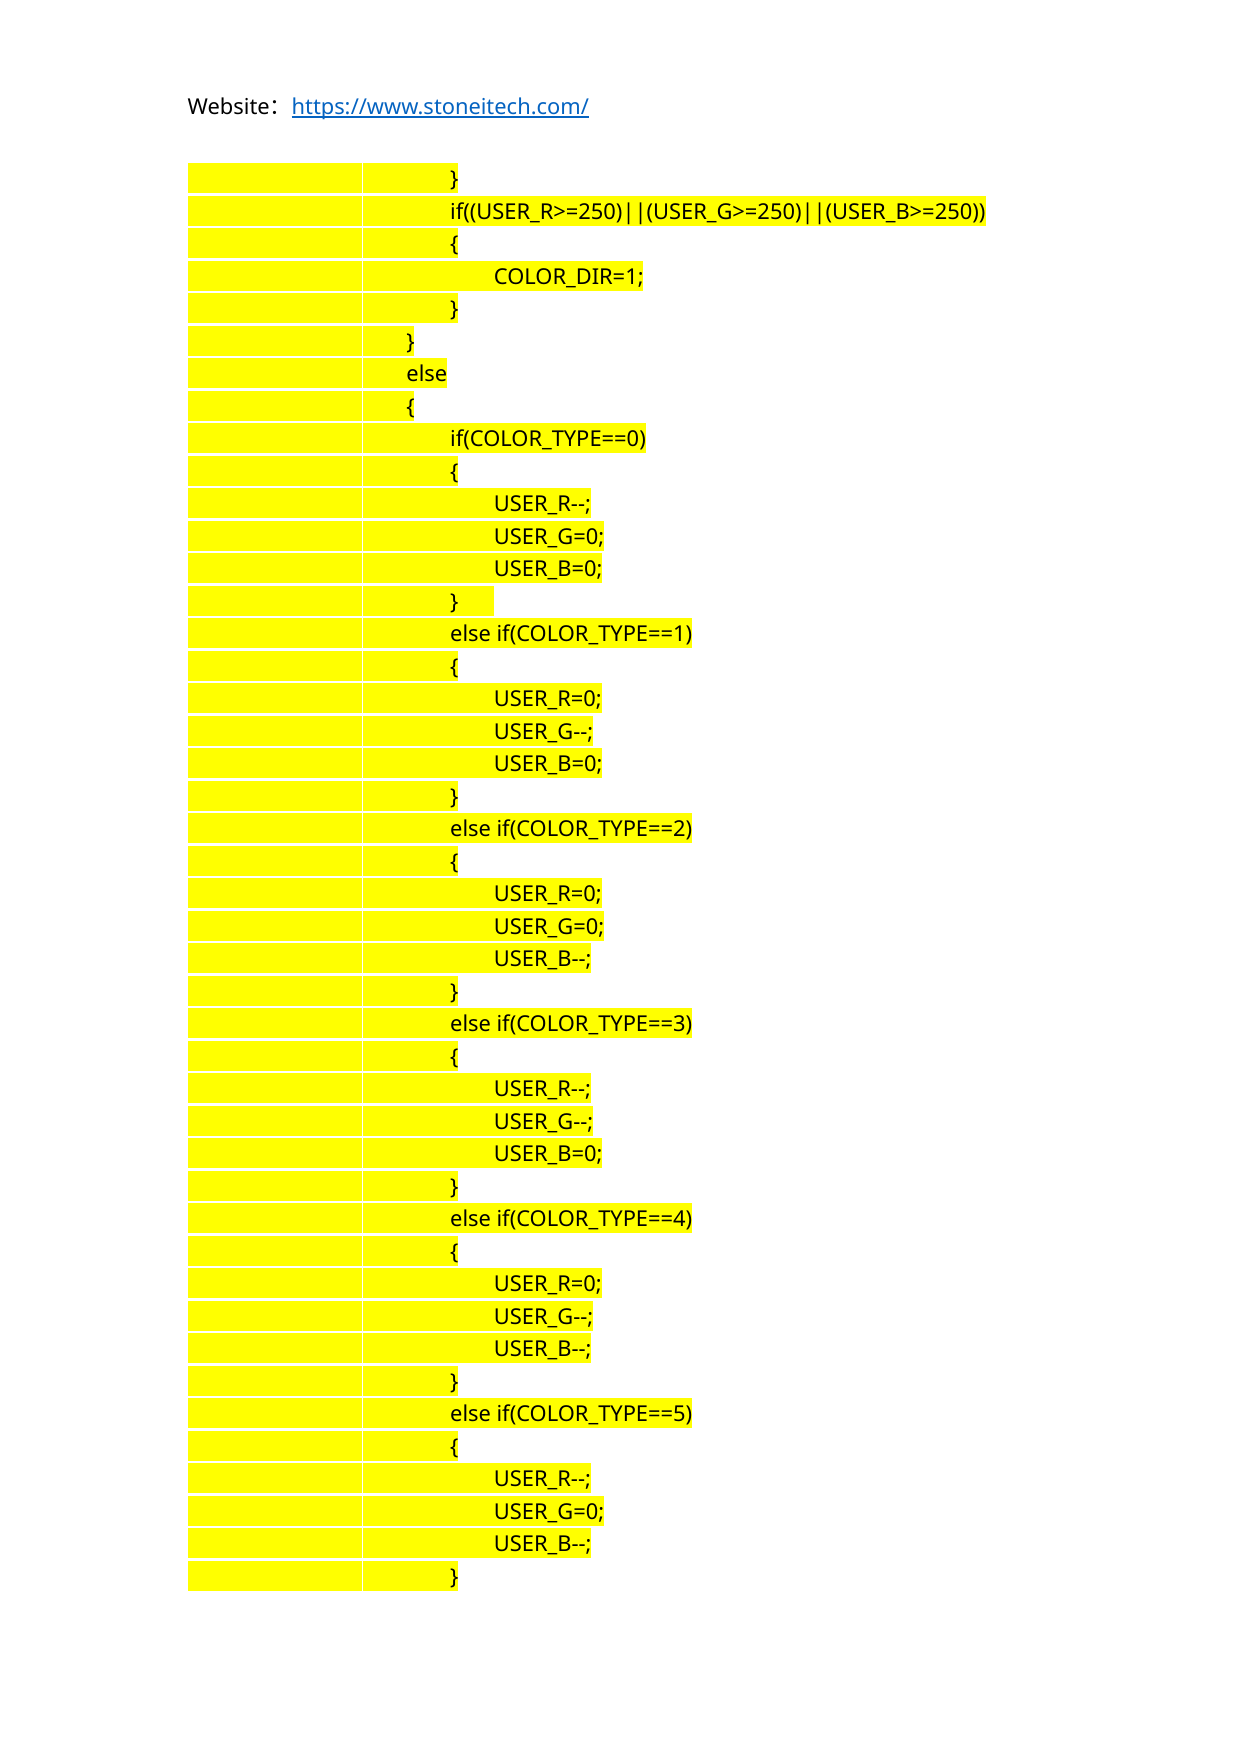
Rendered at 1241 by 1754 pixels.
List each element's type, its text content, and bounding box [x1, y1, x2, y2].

text if((USER_R>=250)||(USER_G>=250)||(USER_B>=250)) [187, 194, 1053, 227]
text else if(COLOR_TYPE==3) [187, 1007, 1053, 1039]
text } [187, 584, 1053, 617]
text USER_R--; [187, 1462, 1053, 1494]
text } [187, 1364, 1053, 1397]
text { [187, 1429, 1053, 1462]
text USER_G--; [187, 1104, 1053, 1137]
text USER_B--; [187, 1332, 1053, 1364]
text USER_B--; [187, 942, 1053, 974]
text } [187, 974, 1053, 1007]
text USER_G=0; [187, 519, 1053, 552]
text { [187, 454, 1053, 487]
text else if(COLOR_TYPE==4) [187, 1202, 1053, 1234]
text { [187, 649, 1053, 682]
text USER_R=0; [187, 1267, 1053, 1299]
text } [187, 1559, 1053, 1592]
text { [187, 227, 1053, 259]
text } [187, 779, 1053, 812]
text USER_R--; [187, 487, 1053, 519]
text USER_G=0; [187, 1494, 1053, 1527]
text USER_G--; [187, 714, 1053, 747]
text USER_B--; [187, 1527, 1053, 1559]
text USER_B=0; [187, 552, 1053, 584]
text { [187, 1234, 1053, 1267]
text } [187, 162, 1053, 194]
text USER_G=0; [187, 909, 1053, 942]
text } [187, 324, 1053, 357]
text } [187, 1169, 1053, 1202]
text } [187, 292, 1053, 324]
text else [187, 357, 1053, 389]
text { [187, 389, 1053, 422]
text USER_R=0; [187, 877, 1053, 909]
text else if(COLOR_TYPE==1) [187, 617, 1053, 649]
text COLOR_DIR=1; [187, 259, 1053, 292]
text USER_R=0; [187, 682, 1053, 714]
text USER_G--; [187, 1299, 1053, 1332]
text USER_B=0; [187, 747, 1053, 779]
text { [187, 1039, 1053, 1072]
text USER_B=0; [187, 1137, 1053, 1169]
text else if(COLOR_TYPE==2) [187, 812, 1053, 844]
text if(COLOR_TYPE==0) [187, 422, 1053, 454]
text { [187, 844, 1053, 877]
text else if(COLOR_TYPE==5) [187, 1397, 1053, 1429]
text USER_R--; [187, 1072, 1053, 1104]
